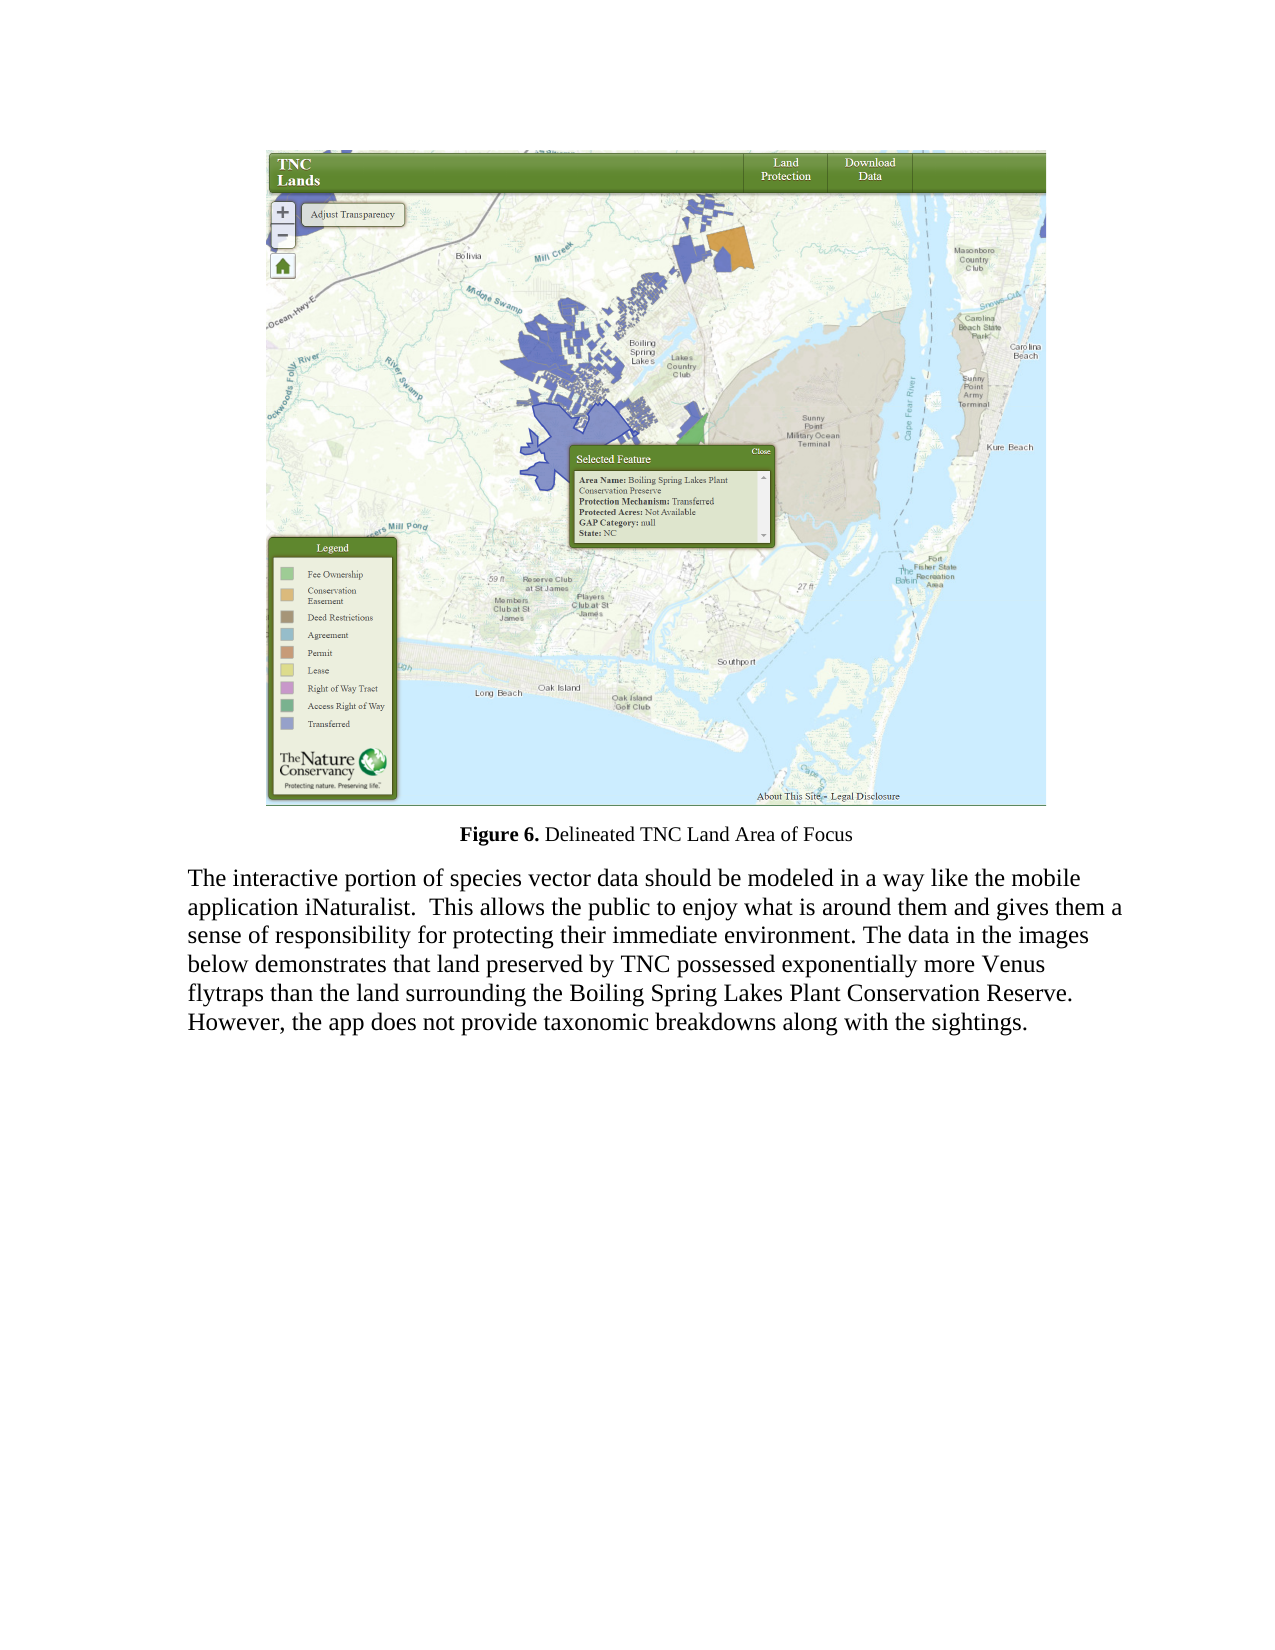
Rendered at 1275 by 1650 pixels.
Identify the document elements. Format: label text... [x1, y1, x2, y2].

text The interactive portion of species vector data should be modeled in a way like the mobile application iNaturalist. This allows the public to enjoy what is around them and gives them a sense of responsibility for protecting their immediate environment. The data in the images below demonstrates that land preserved by TNC possessed exponentially more Venus flytraps than the land surrounding the Boiling Spring Lakes Plant Conservation Reserve. However, the app does not provide taxonomic breakdowns along with the sightings. [187, 863, 1125, 1036]
picture [266, 150, 1047, 806]
text Figure 6. Delineated TNC Land Area of Focus [187, 822, 1125, 846]
